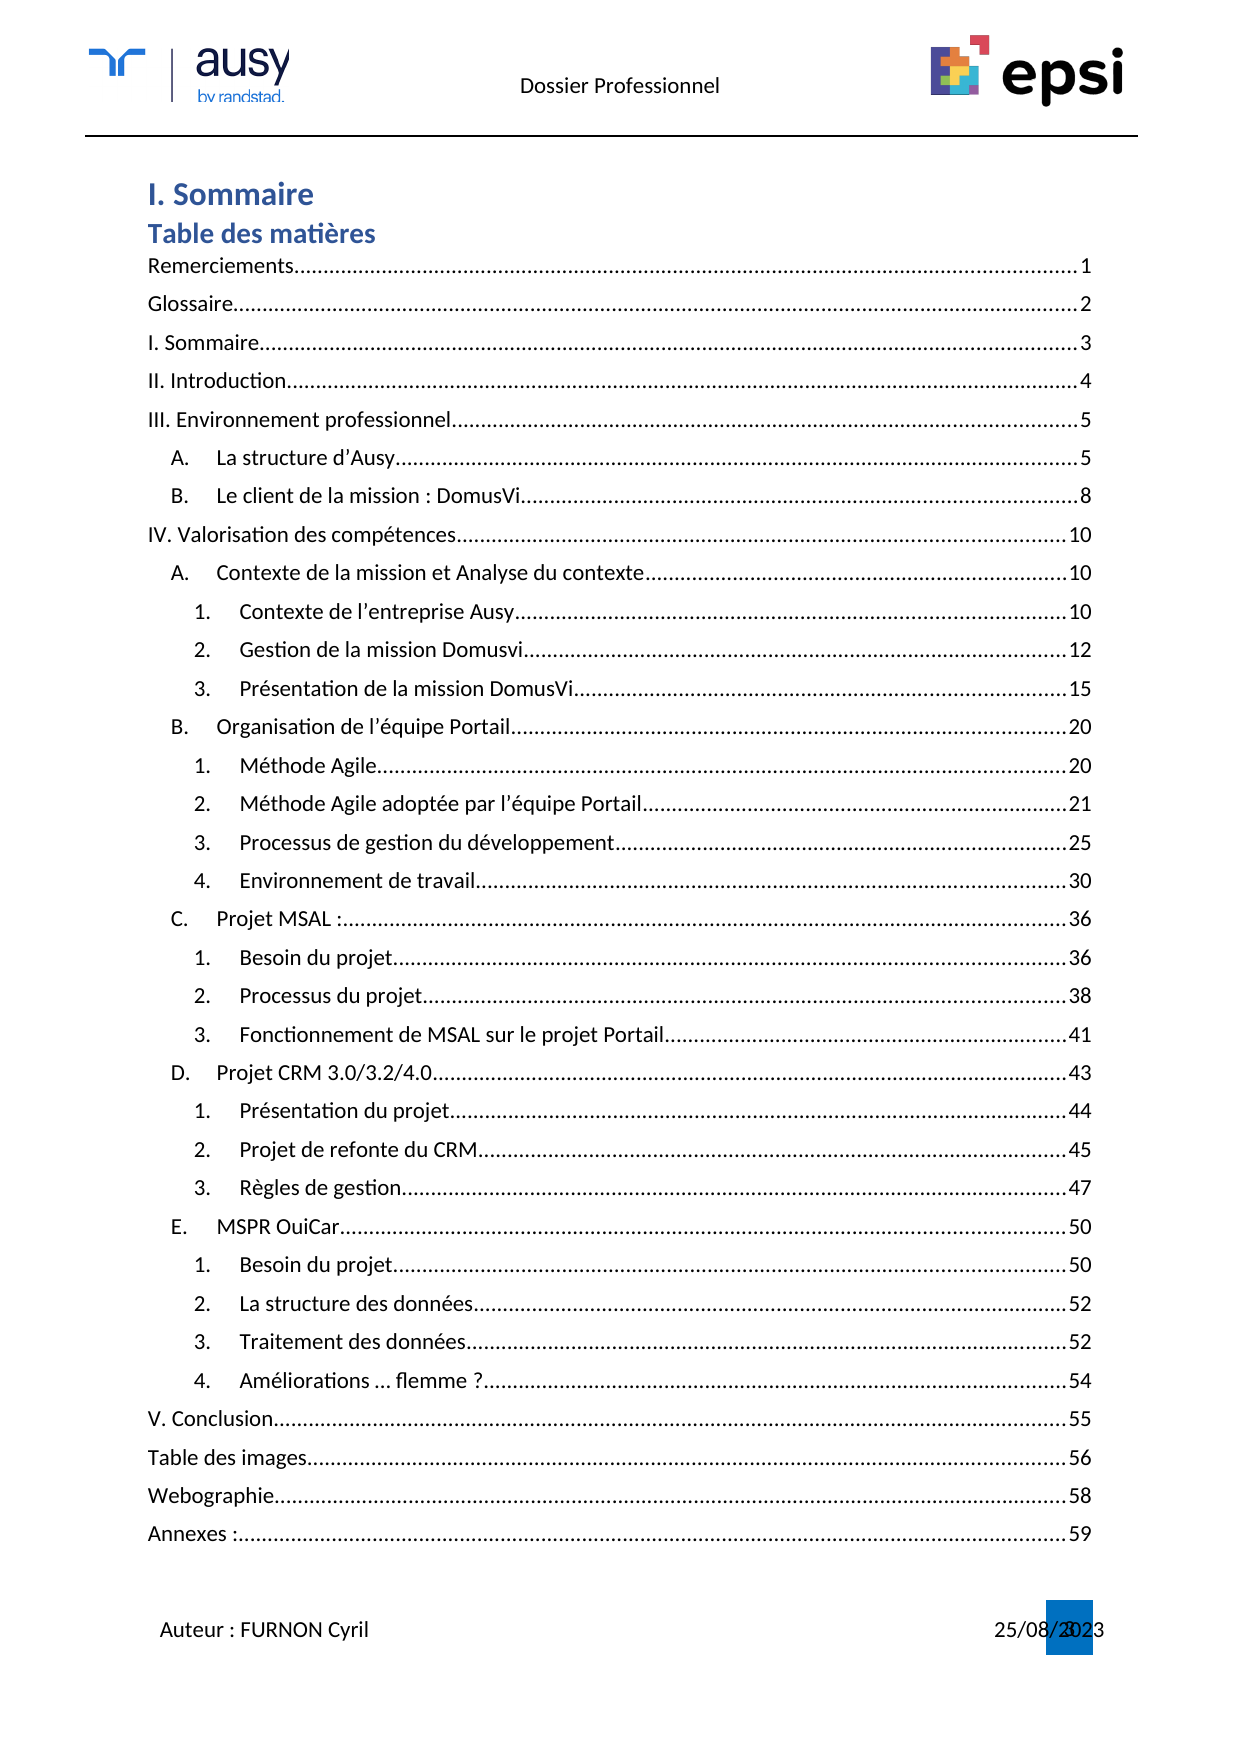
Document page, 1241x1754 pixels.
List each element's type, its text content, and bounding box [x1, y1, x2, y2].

subtitle I. Sommaire [148, 173, 1093, 213]
picture [88, 48, 289, 102]
